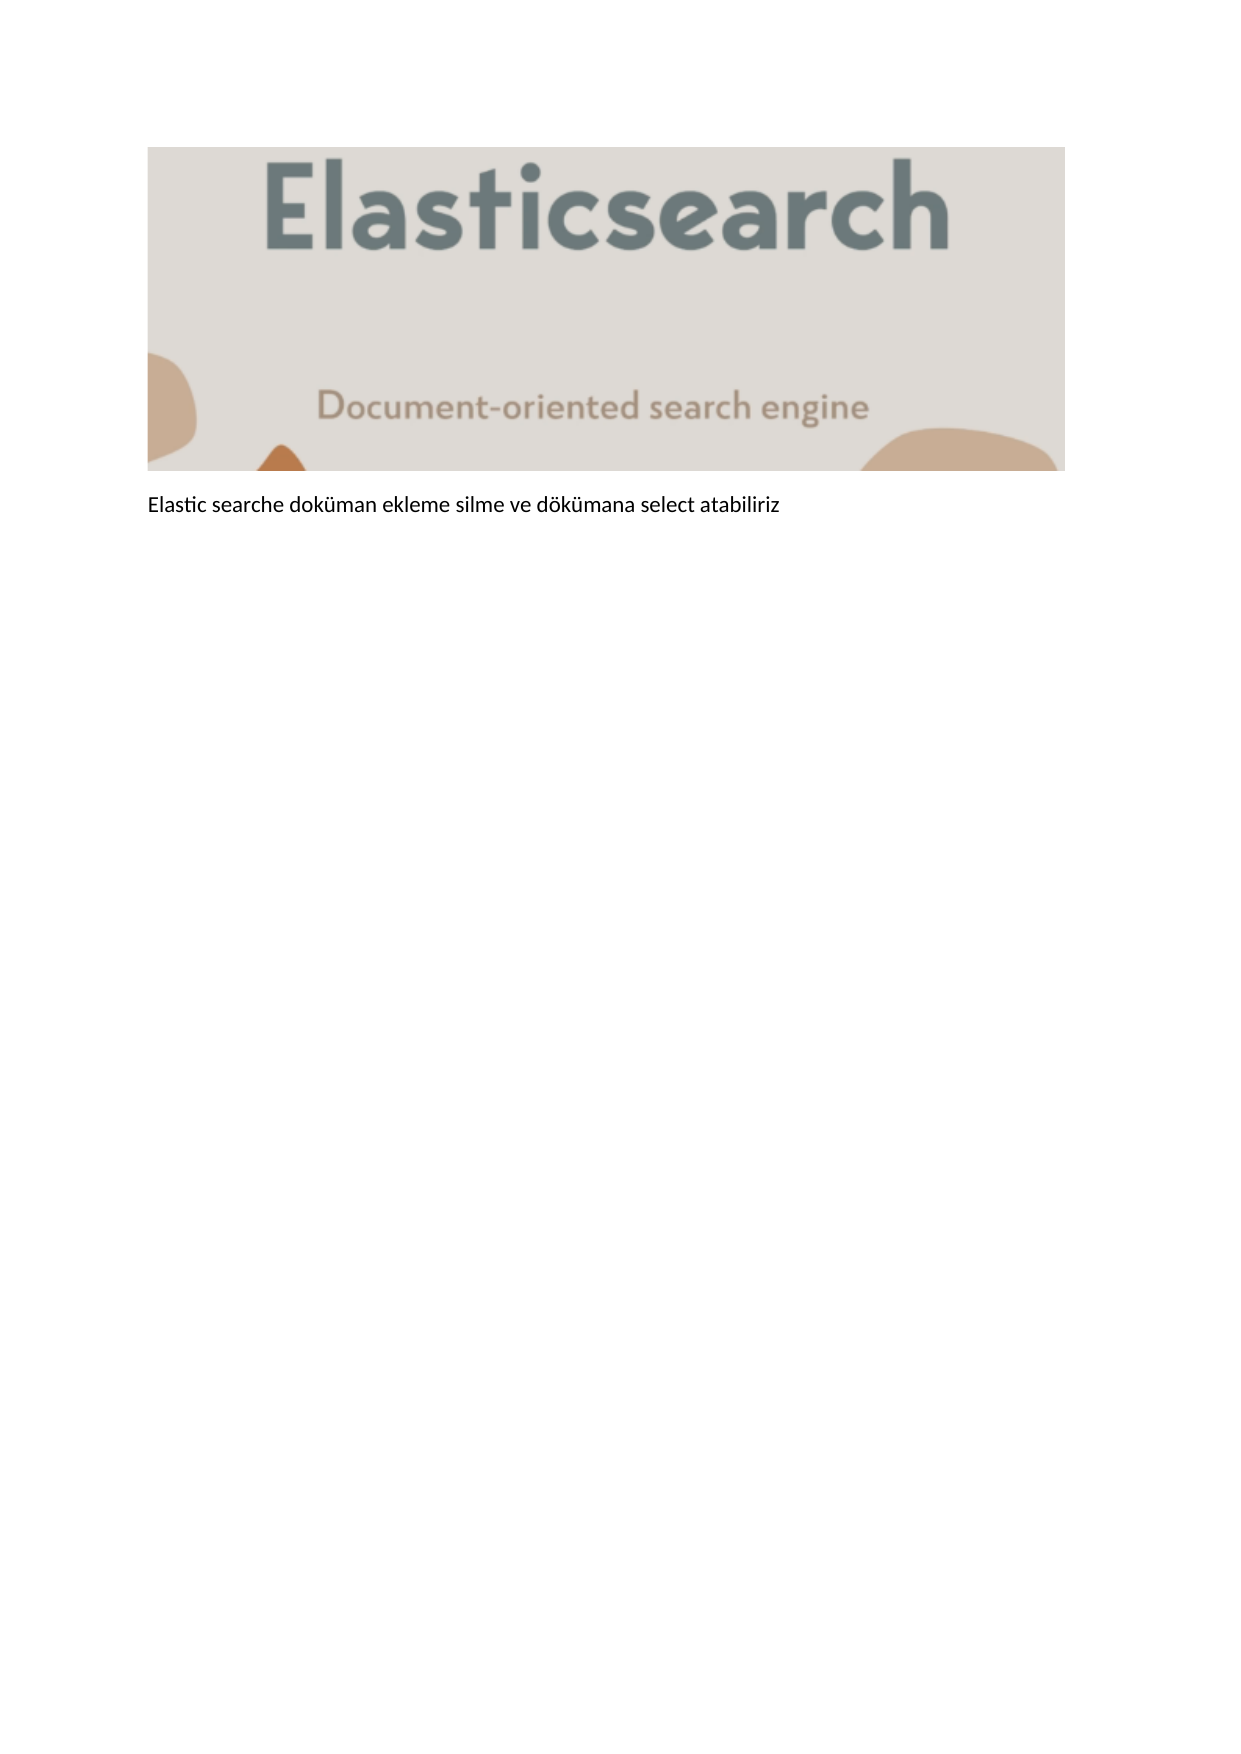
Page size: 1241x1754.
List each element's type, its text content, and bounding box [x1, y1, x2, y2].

picture [147, 147, 1065, 471]
text Elastic searche doküman ekleme silme ve dökümana select atabiliriz [148, 490, 1093, 518]
